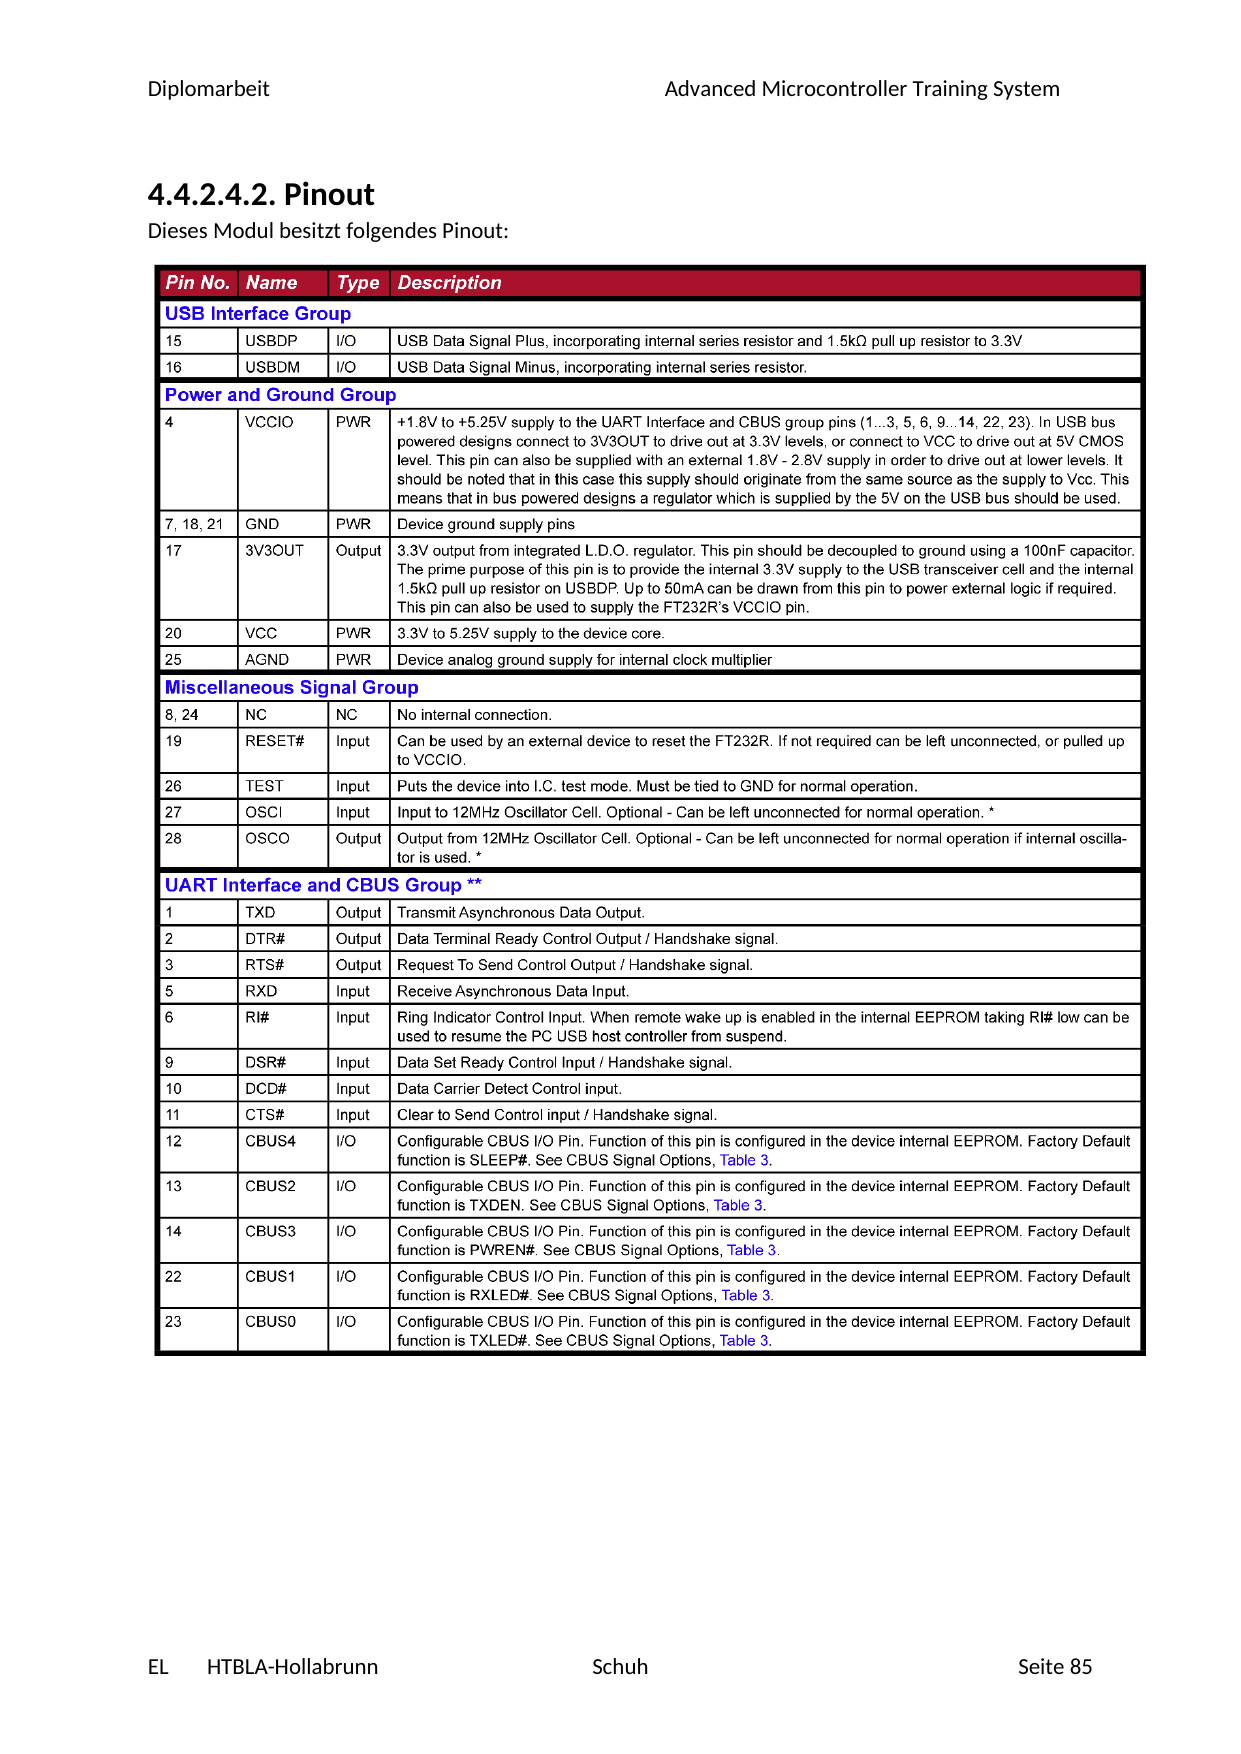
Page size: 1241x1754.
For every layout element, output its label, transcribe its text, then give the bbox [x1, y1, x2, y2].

text Dieses Modul besitzt folgendes Pinout: [148, 217, 1093, 244]
picture [147, 263, 1150, 1363]
subtitle 4.4.2.4.2. Pinout [148, 173, 1093, 213]
